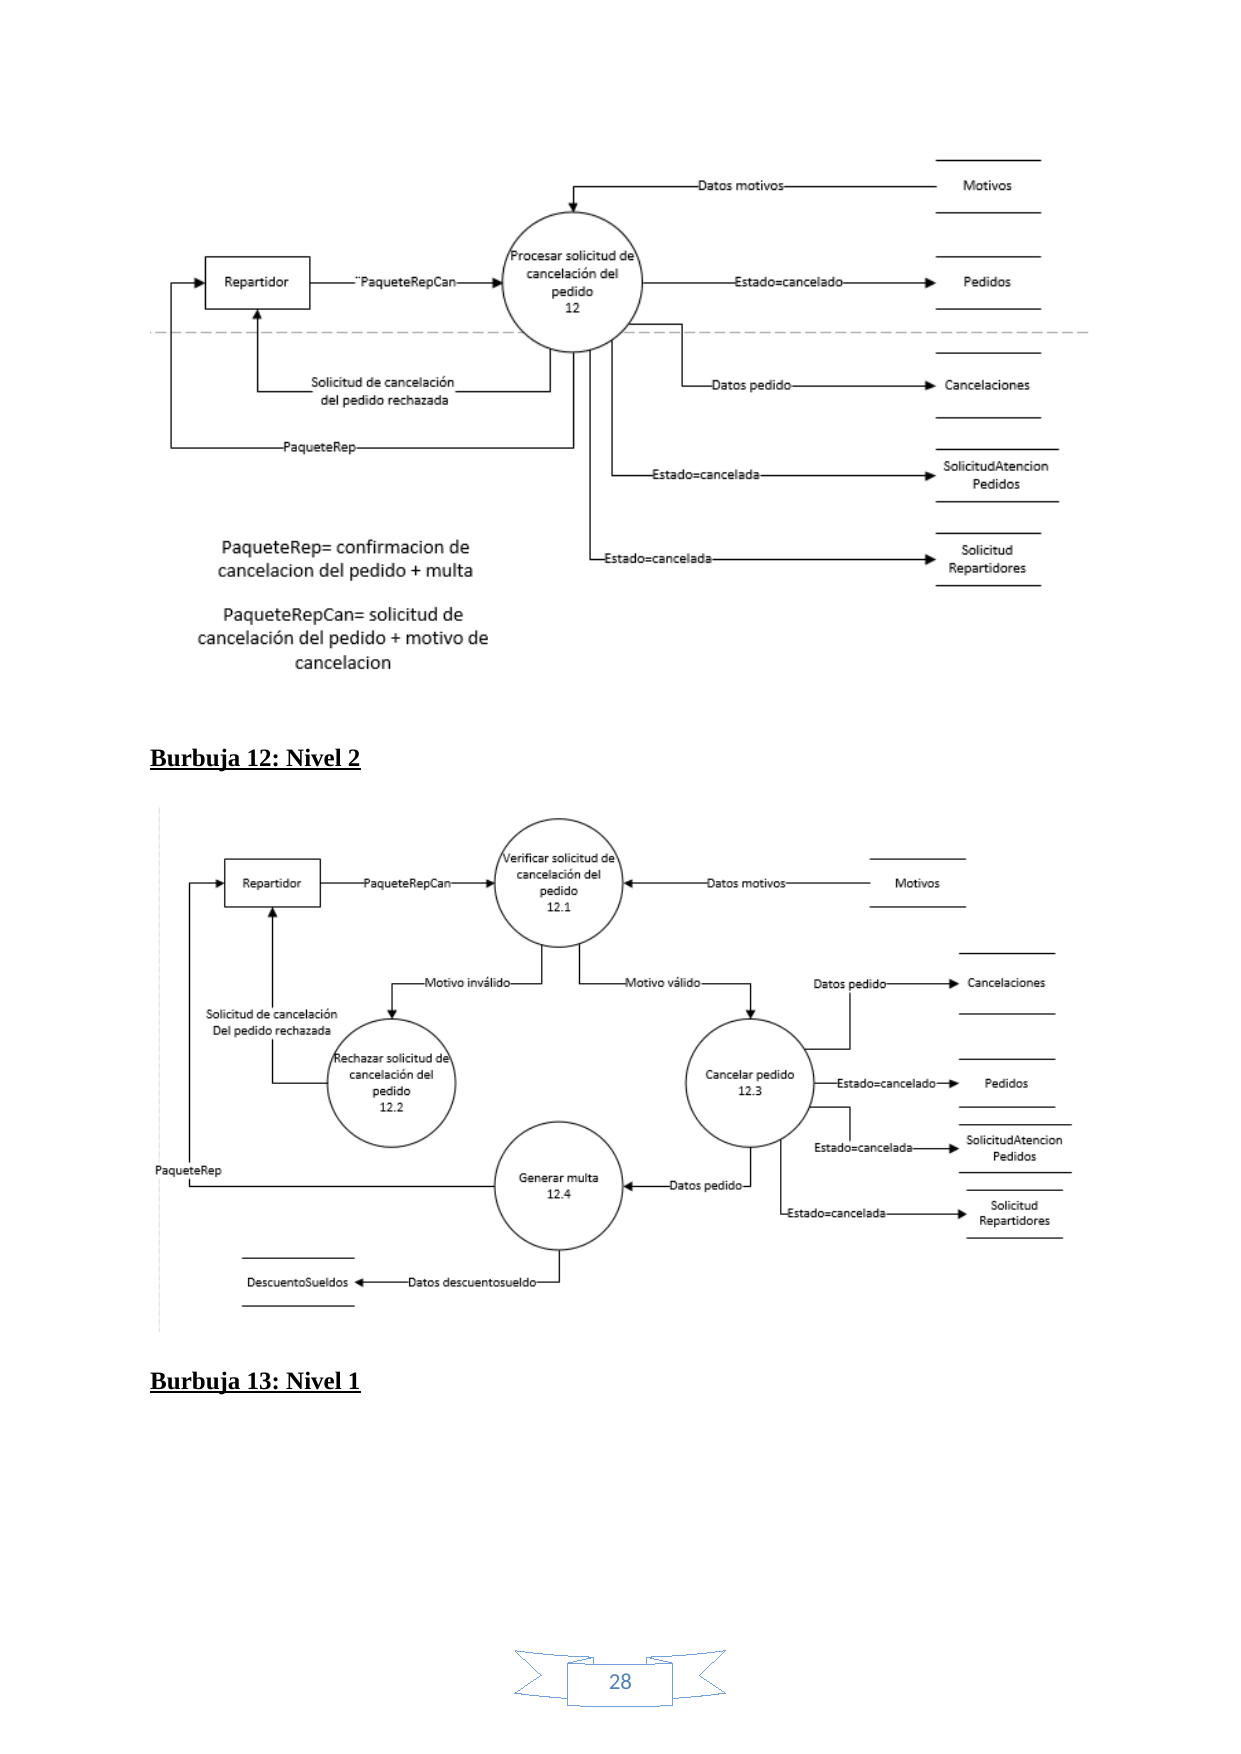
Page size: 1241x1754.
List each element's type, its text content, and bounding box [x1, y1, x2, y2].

text Burbuja 13: Nivel 1 [150, 1366, 1090, 1395]
picture [150, 150, 1091, 709]
picture [150, 807, 1091, 1332]
text Burbuja 12: Nivel 2 [150, 743, 1090, 772]
